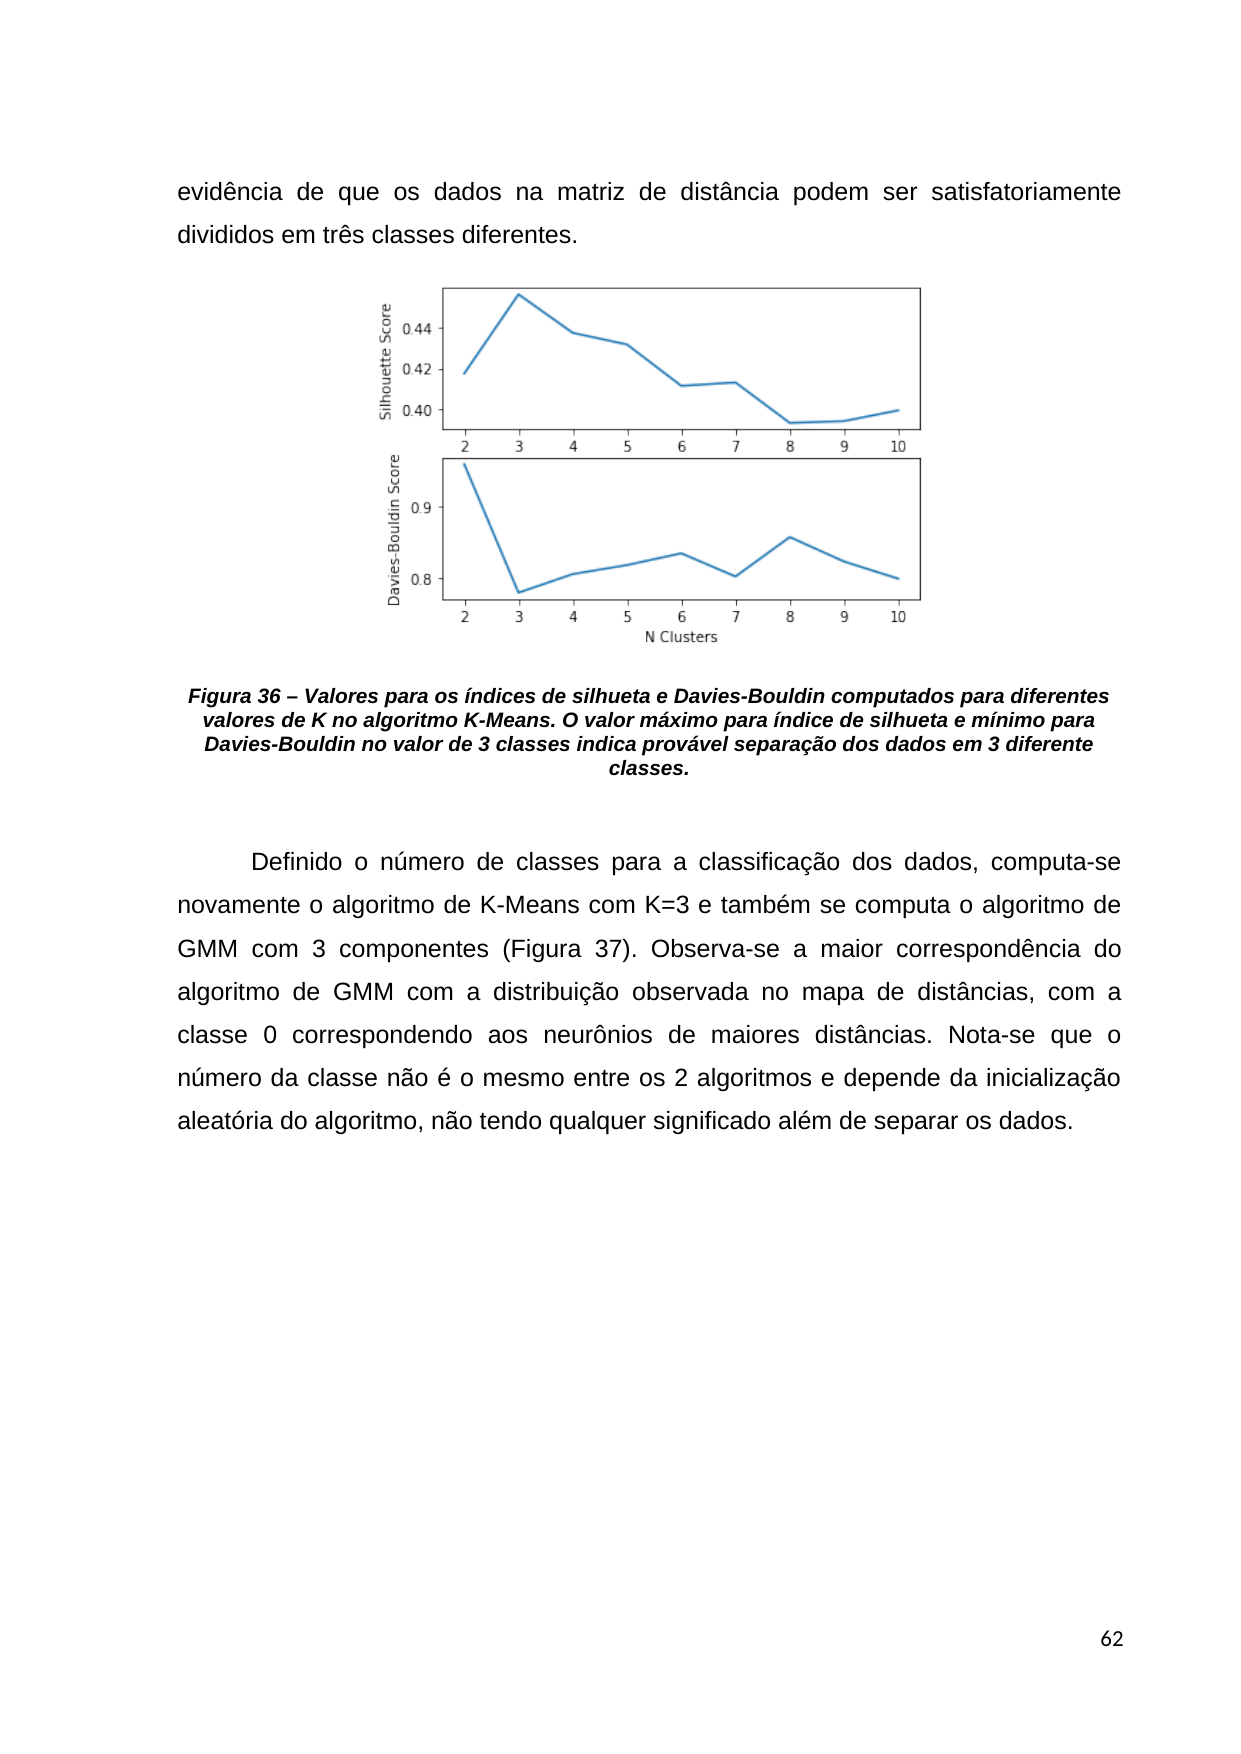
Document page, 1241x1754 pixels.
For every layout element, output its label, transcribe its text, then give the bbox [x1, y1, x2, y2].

picture [371, 280, 929, 654]
text Figura 36 – Valores para os índices de silhueta e Davies-Bouldin computados para diferentes valores de K no algoritmo K-Means. O valor máximo para índice de silhueta e mínimo para Davies-Bouldin no valor de 3 classes indica provável separação dos dados em 3 diferente classes. [177, 684, 1123, 779]
text Definido o número de classes para a classificação dos dados, computa-se novamente o algoritmo de K-Means com K=3 e também se computa o algoritmo de GMM com 3 componentes (Figura 37). Observa-se a maior correspondência do algoritmo de GMM com a distribuição observada no mapa de distâncias, com a classe 0 correspondendo aos neurônios de maiores distâncias. Nota-se que o número da classe não é o mesmo entre os 2 algoritmos e depende da inicialização aleatória do algoritmo, não tendo qualquer significado além de separar os dados. [177, 847, 1123, 1135]
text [177, 177, 1123, 249]
